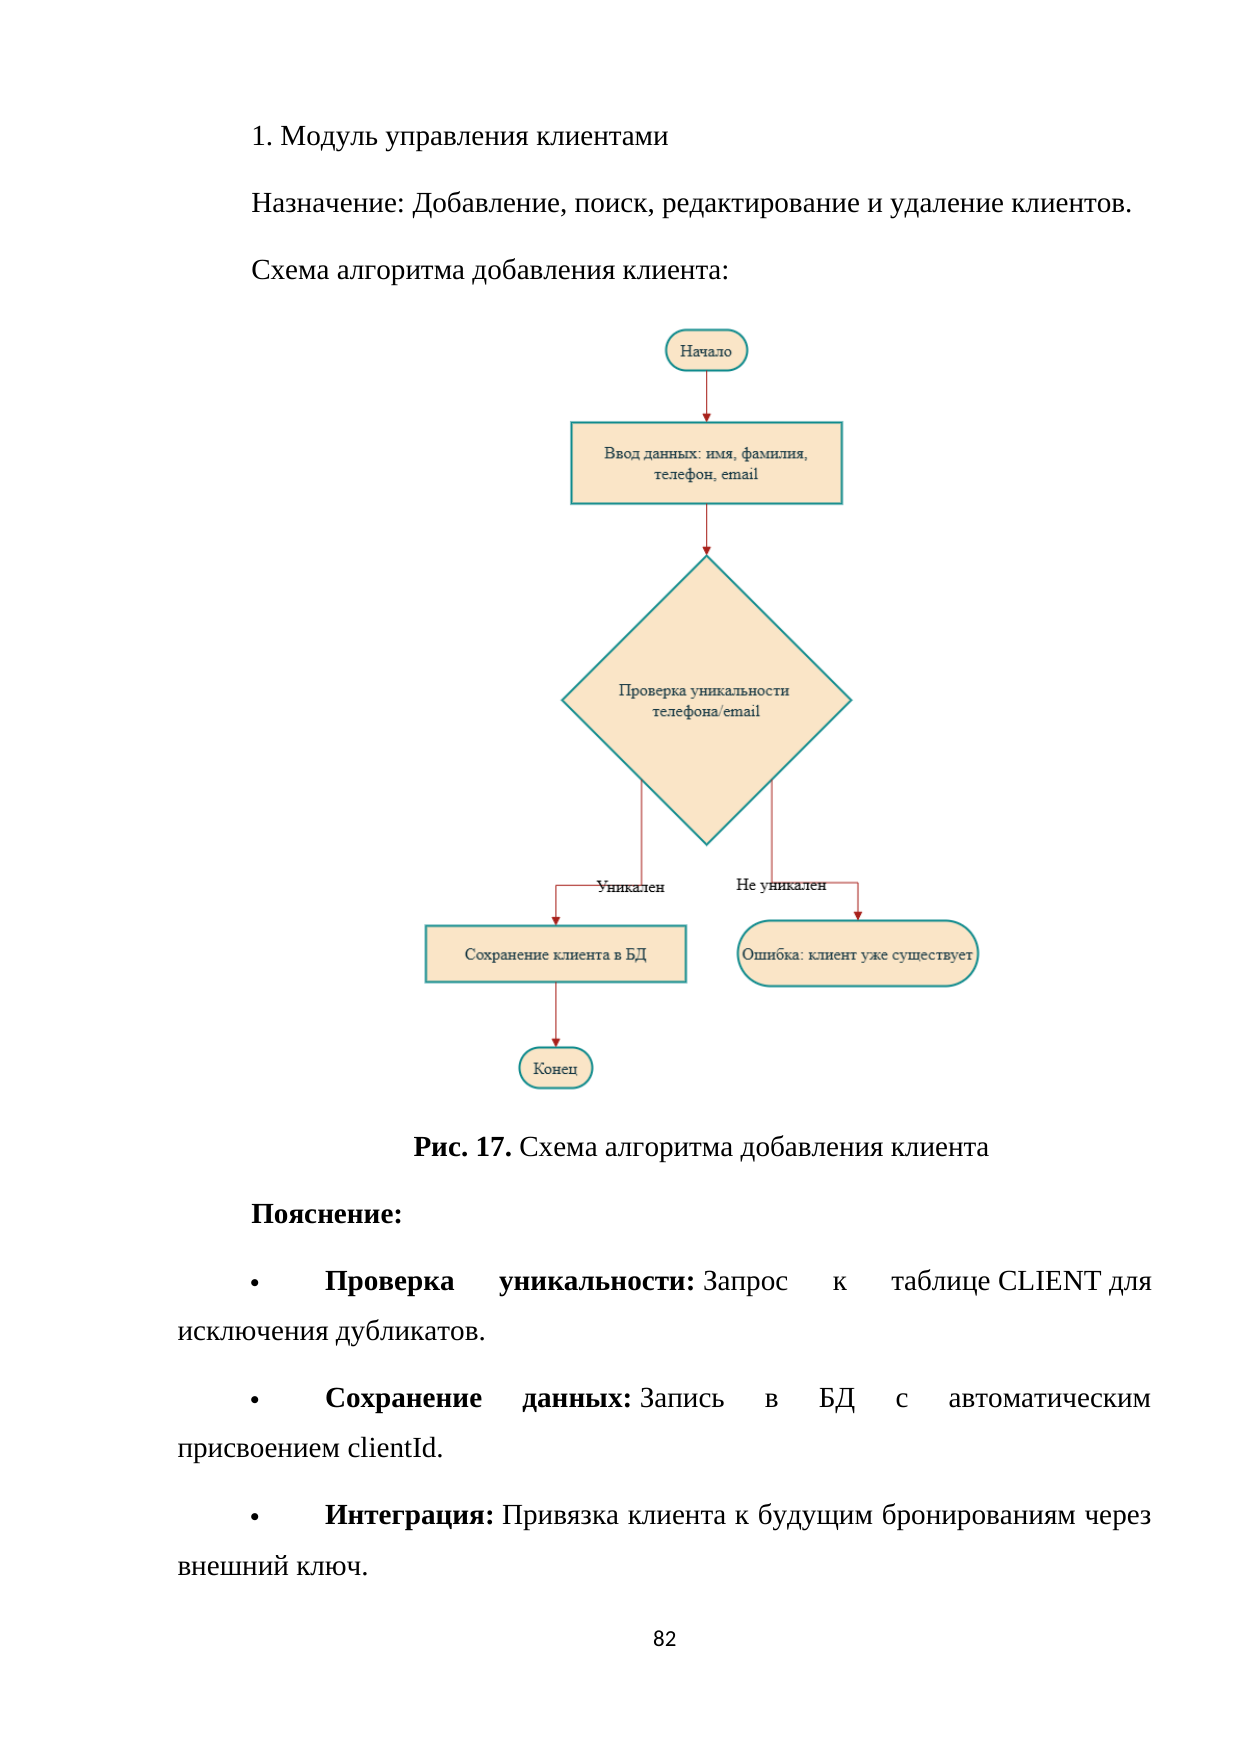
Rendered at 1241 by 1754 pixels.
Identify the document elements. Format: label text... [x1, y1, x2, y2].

list Сохранение данных: Запись в БД с автоматическим присвоением clientId. [177, 1380, 1152, 1464]
text Назначение: Добавление, поиск, редактирование и удаление клиентов. [177, 185, 1152, 219]
picture [414, 319, 989, 1099]
text Пояснение: [177, 1196, 1152, 1229]
text 1. Модуль управления клиентами [177, 118, 1152, 152]
list Интеграция: Привязка клиента к будущим бронированиям через внешний ключ. [177, 1497, 1152, 1581]
list Проверка уникальности: Запрос к таблице CLIENT для исключения дубликатов. [177, 1263, 1152, 1347]
text Схема алгоритма добавления клиента: [177, 252, 1152, 286]
text Рис. 17. Схема алгоритма добавления клиента [177, 1129, 1152, 1162]
